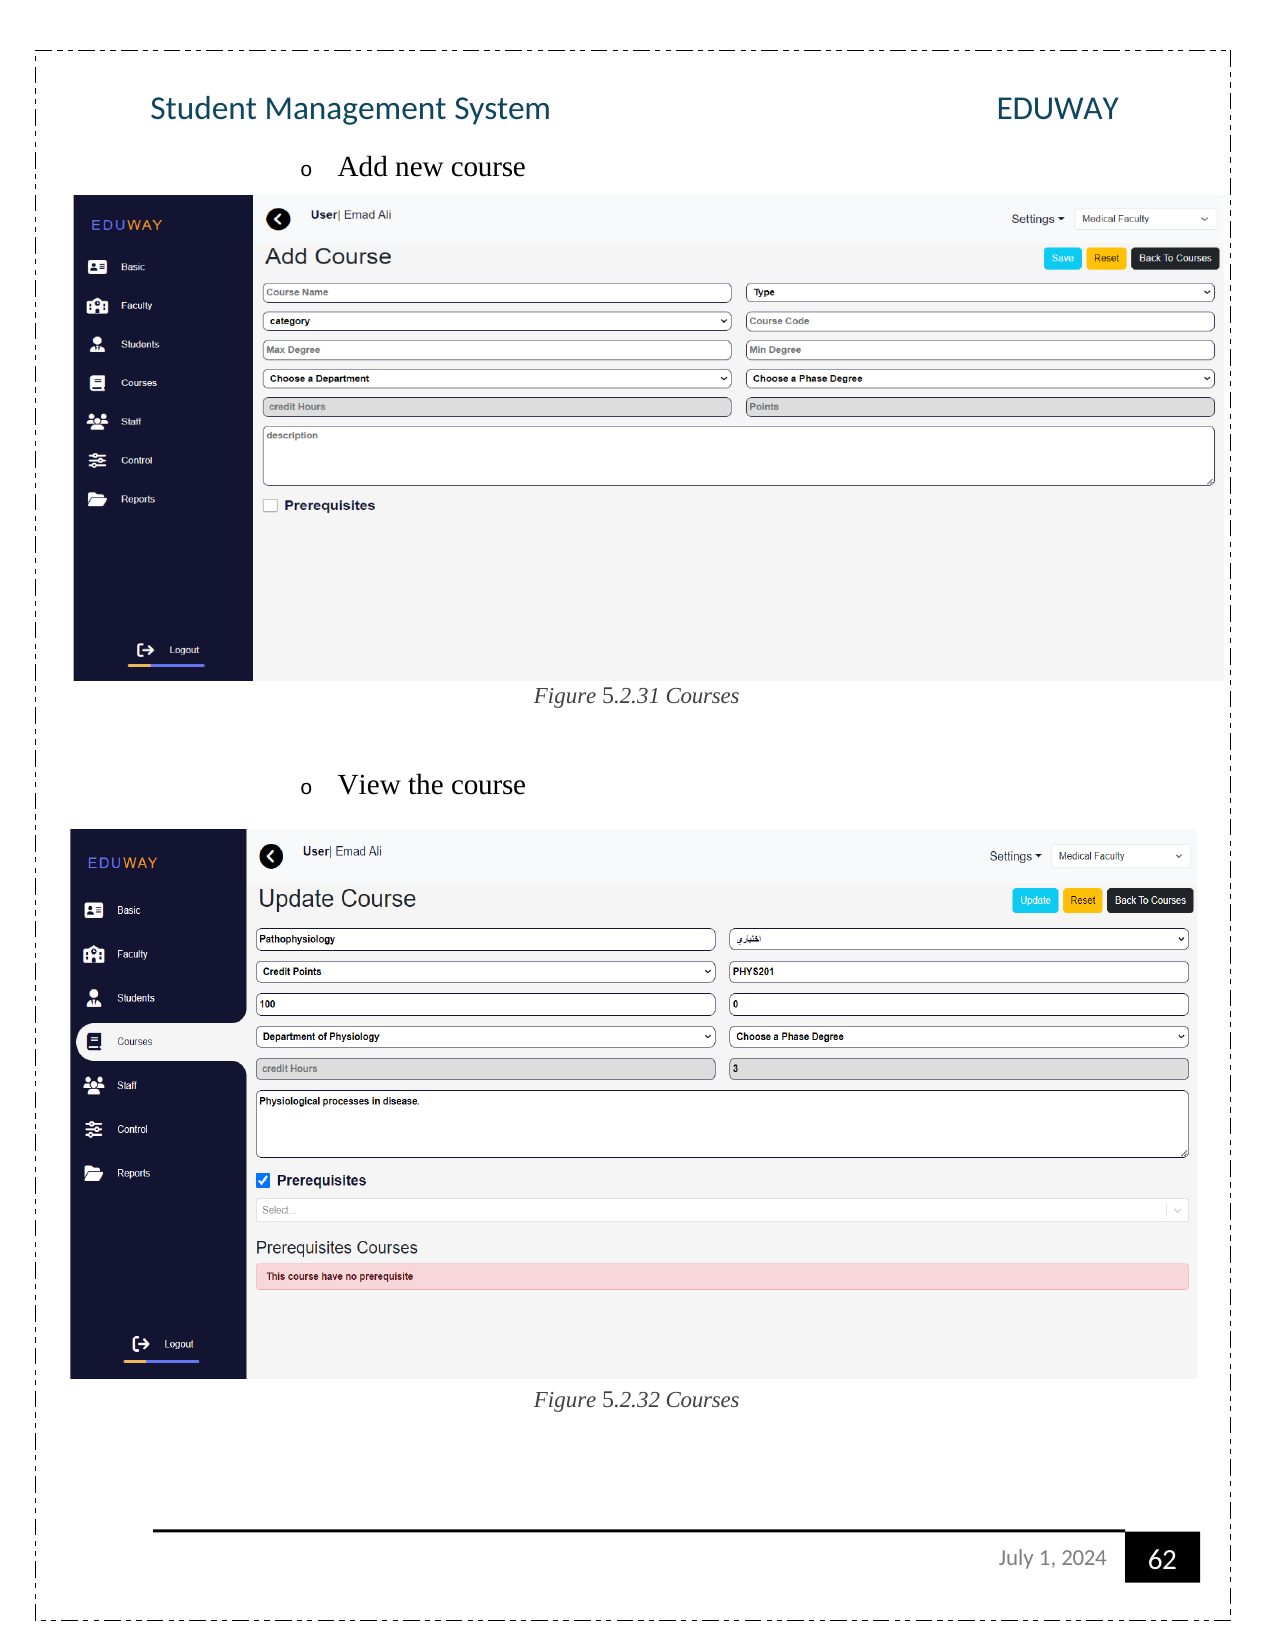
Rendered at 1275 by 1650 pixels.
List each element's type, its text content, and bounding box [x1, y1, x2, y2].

picture [70, 829, 1198, 1379]
text July 1, 2024 [35, 1543, 1107, 1571]
picture [73, 195, 1224, 681]
list View the course [300, 767, 1231, 801]
list Add new course [300, 149, 1231, 182]
